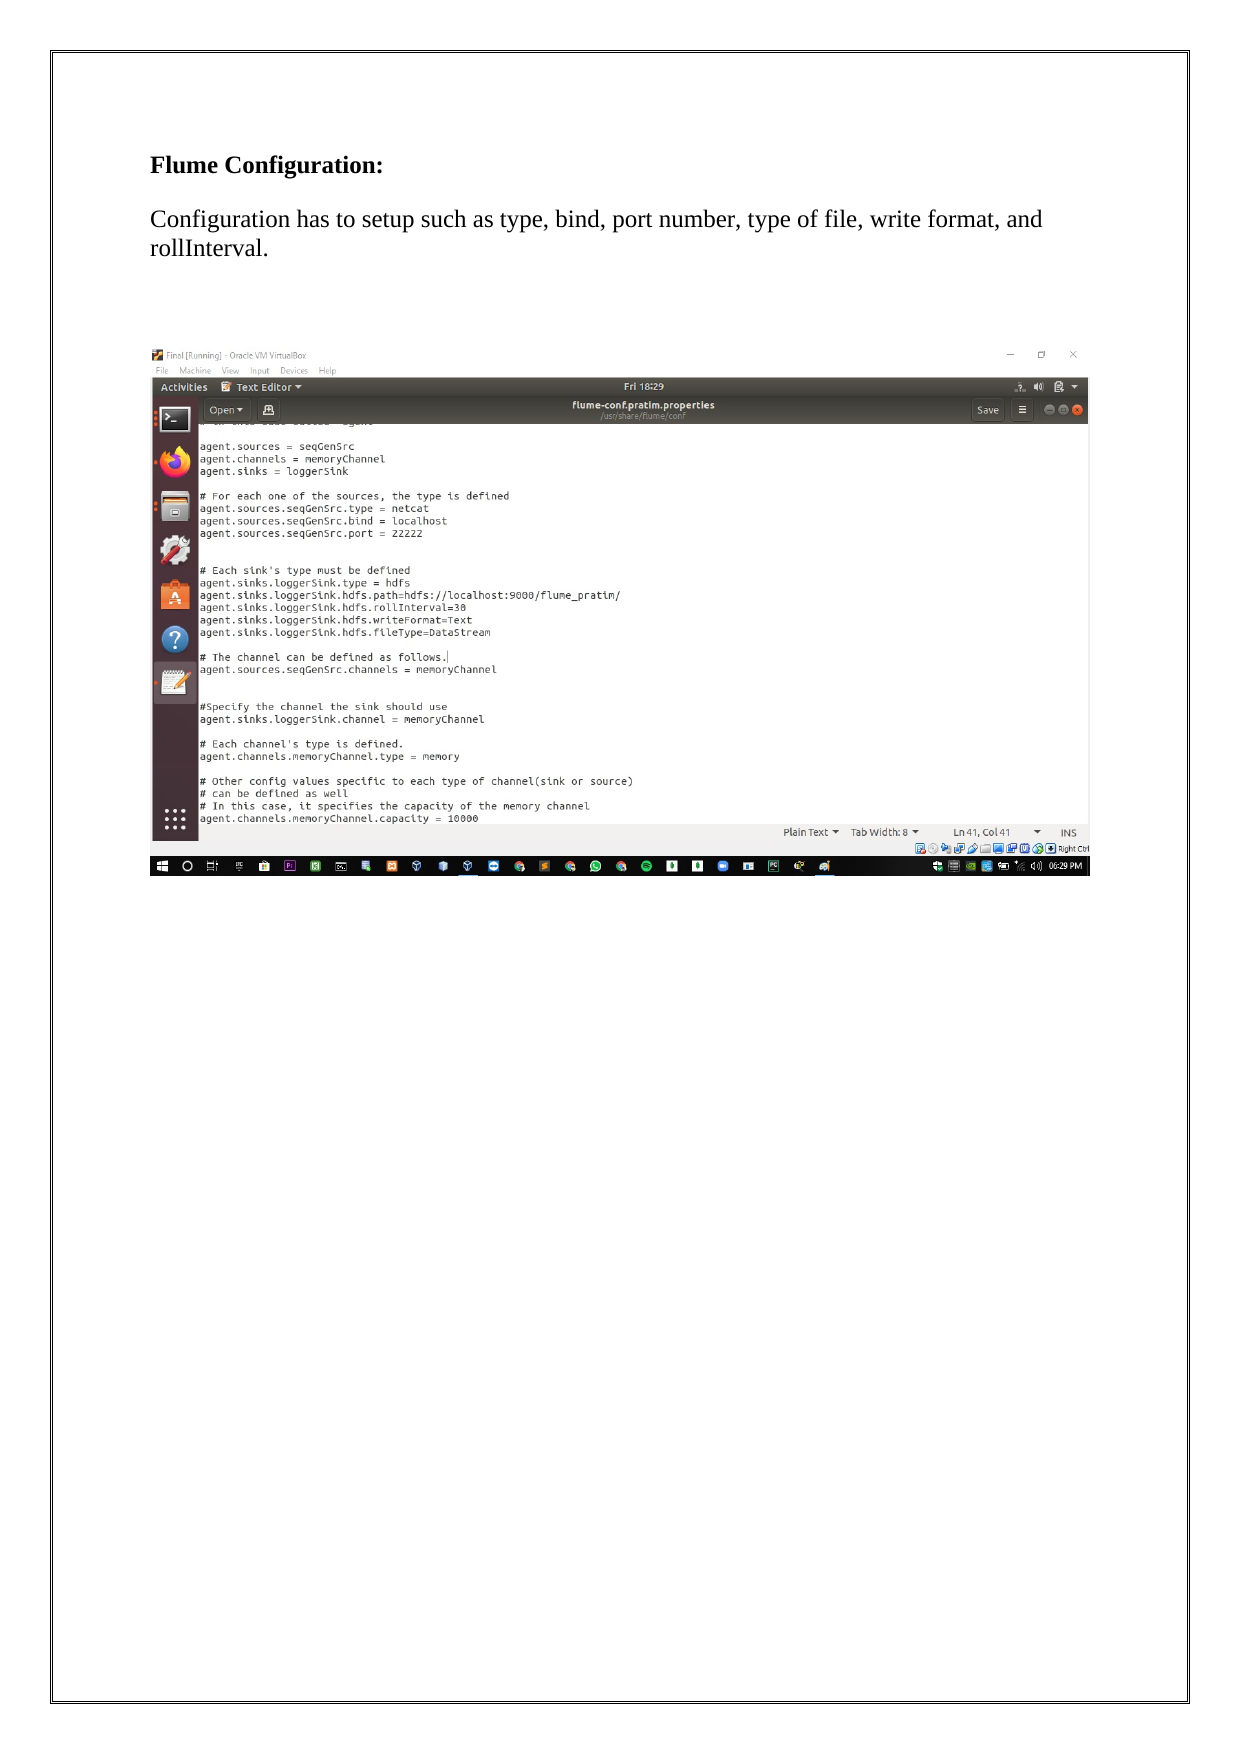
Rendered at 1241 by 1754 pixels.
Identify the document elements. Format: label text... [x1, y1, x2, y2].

text Configuration has to setup such as type, bind, port number, type of file, write format, and rollInterval. [150, 204, 1090, 261]
picture [150, 347, 1090, 876]
text Flume Configuration: [150, 150, 1090, 179]
